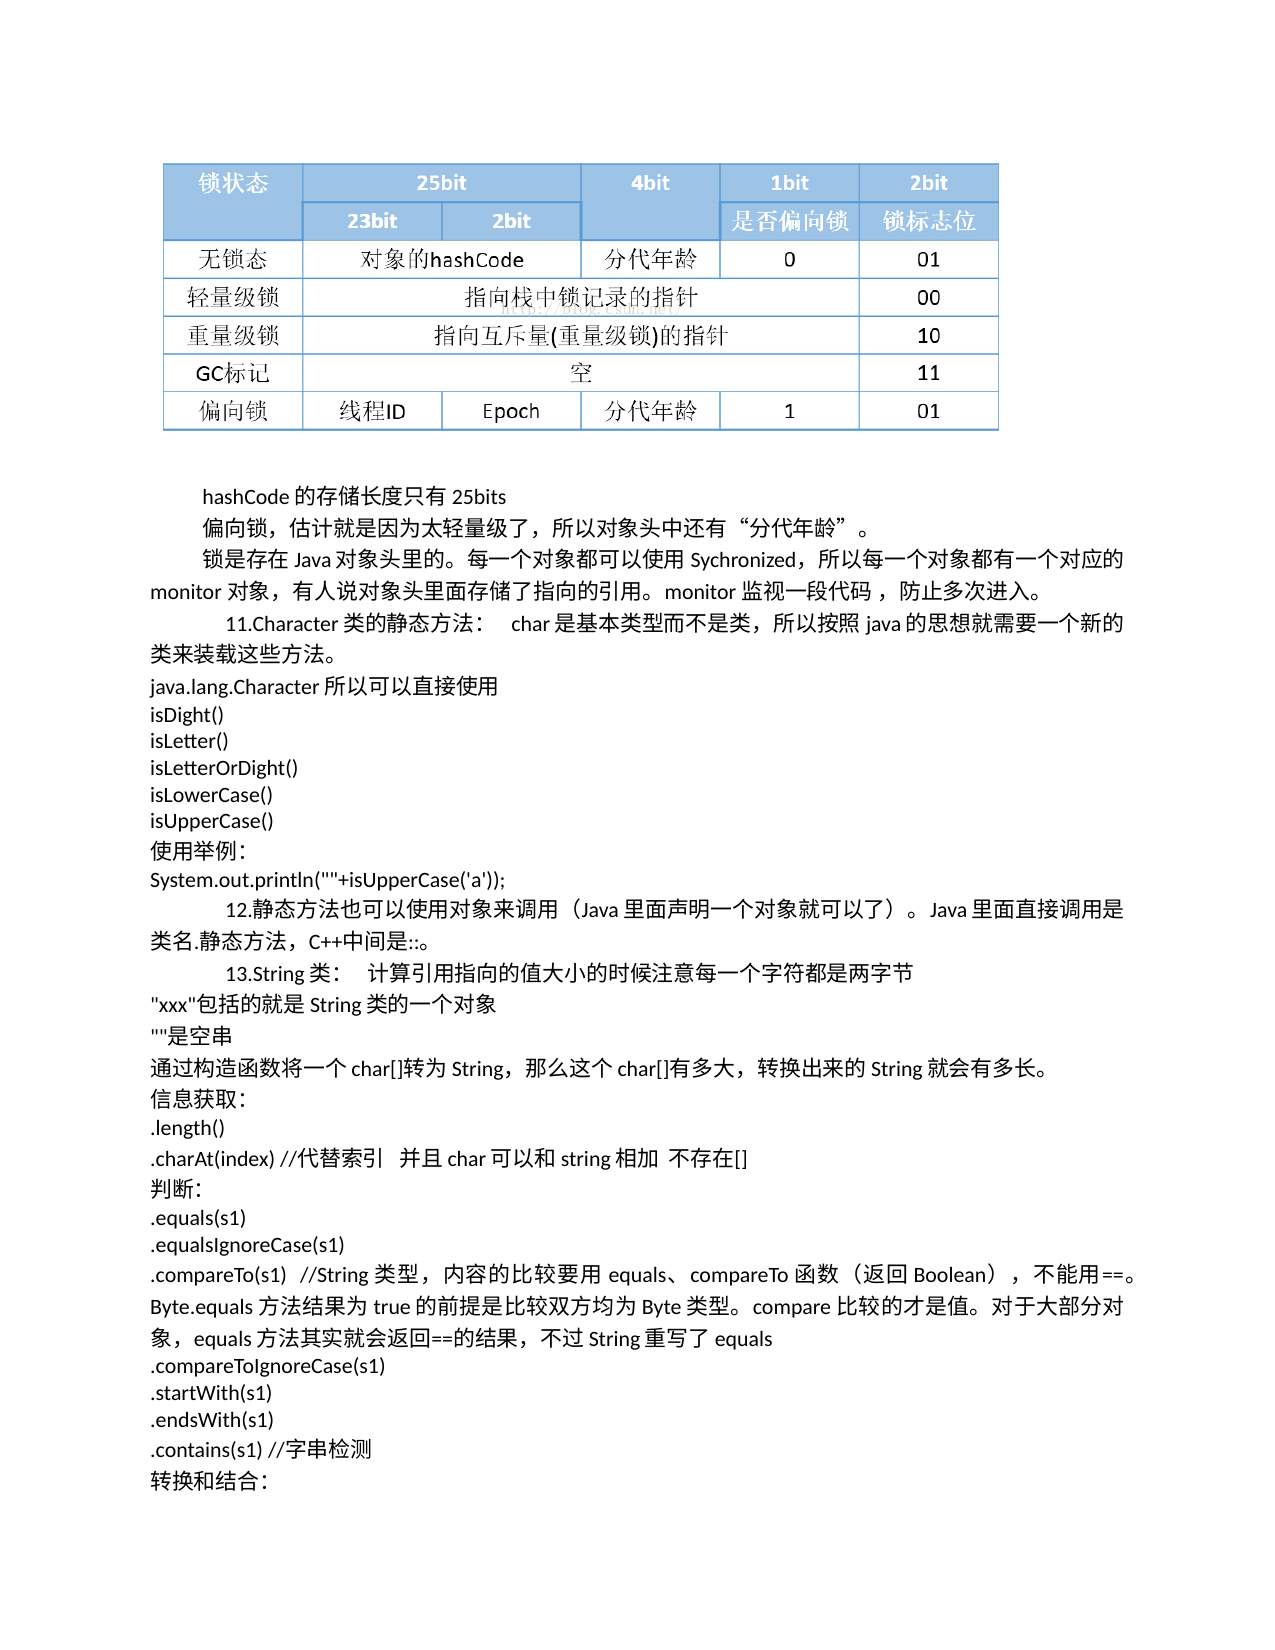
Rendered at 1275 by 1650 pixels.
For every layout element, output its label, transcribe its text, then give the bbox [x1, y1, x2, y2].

text ""是空串 [150, 1019, 1125, 1051]
text .endsWith(s1) [150, 1406, 1125, 1432]
text java.lang.Character 所以可以直接使用 [150, 669, 1125, 701]
text .equals(s1) [150, 1204, 1125, 1231]
text .compareToIgnoreCase(s1) [150, 1352, 1125, 1379]
text 转换和结合： [150, 1464, 1125, 1496]
text isUpperCase() [150, 807, 1125, 834]
text 判断： [150, 1172, 1125, 1204]
text isDight() [150, 701, 1125, 727]
picture [150, 150, 1019, 450]
text 通过构造函数将一个char[]转为String，那么这个char[]有多大，转换出来的String就会有多长。 [150, 1051, 1125, 1082]
text 11.Character类的静态方法： char是基本类型而不是类，所以按照java的思想就需要一个新的类来装载这些方法。 [150, 606, 1125, 669]
text 偏向锁，估计就是因为太轻量级了，所以对象头中还有“分代年龄”。 [150, 511, 1125, 542]
text .contains(s1) //字串检测 [150, 1432, 1125, 1464]
text 12.静态方法也可以使用对象来调用（Java里面声明一个对象就可以了）。Java里面直接调用是类名.静态方法，C++中间是::。 [150, 892, 1125, 956]
text .equalsIgnoreCase(s1) [150, 1231, 1125, 1257]
text 锁是存在Java对象头里的。每一个对象都可以使用Sychronized，所以每一个对象都有一个对应的monitor 对象，有人说对象头里面存储了指向的引用。monitor 监视一段代码 ，防止多次进入。 [150, 542, 1125, 606]
text .charAt(index) //代替索引 并且char可以和string相加 不存在[] [150, 1141, 1125, 1172]
text .length() [150, 1114, 1125, 1141]
text isLetterOrDight() [150, 754, 1125, 781]
text "xxx"包括的就是String类的一个对象 [150, 987, 1125, 1019]
text hashCode的存储长度只有25bits [150, 479, 1125, 511]
text System.out.println(""+isUpperCase('a')); [150, 866, 1125, 892]
text isLowerCase() [150, 781, 1125, 807]
text isLetter() [150, 727, 1125, 754]
text .startWith(s1) [150, 1379, 1125, 1406]
text 信息获取： [150, 1082, 1125, 1114]
text 使用举例： [150, 834, 1125, 866]
text 13.String类： 计算引用指向的值大小的时候注意每一个字符都是两字节 [150, 956, 1125, 987]
text .compareTo(s1) //String类型，内容的比较要用equals、compareTo函数（返回Boolean），不能用==。Byte.equals方法结果为true的前提是比较双方均为Byte类型。compare 比较的才是值。对于大部分对象，equals方法其实就会返回==的结果，不过String重写了equals [150, 1257, 1125, 1352]
